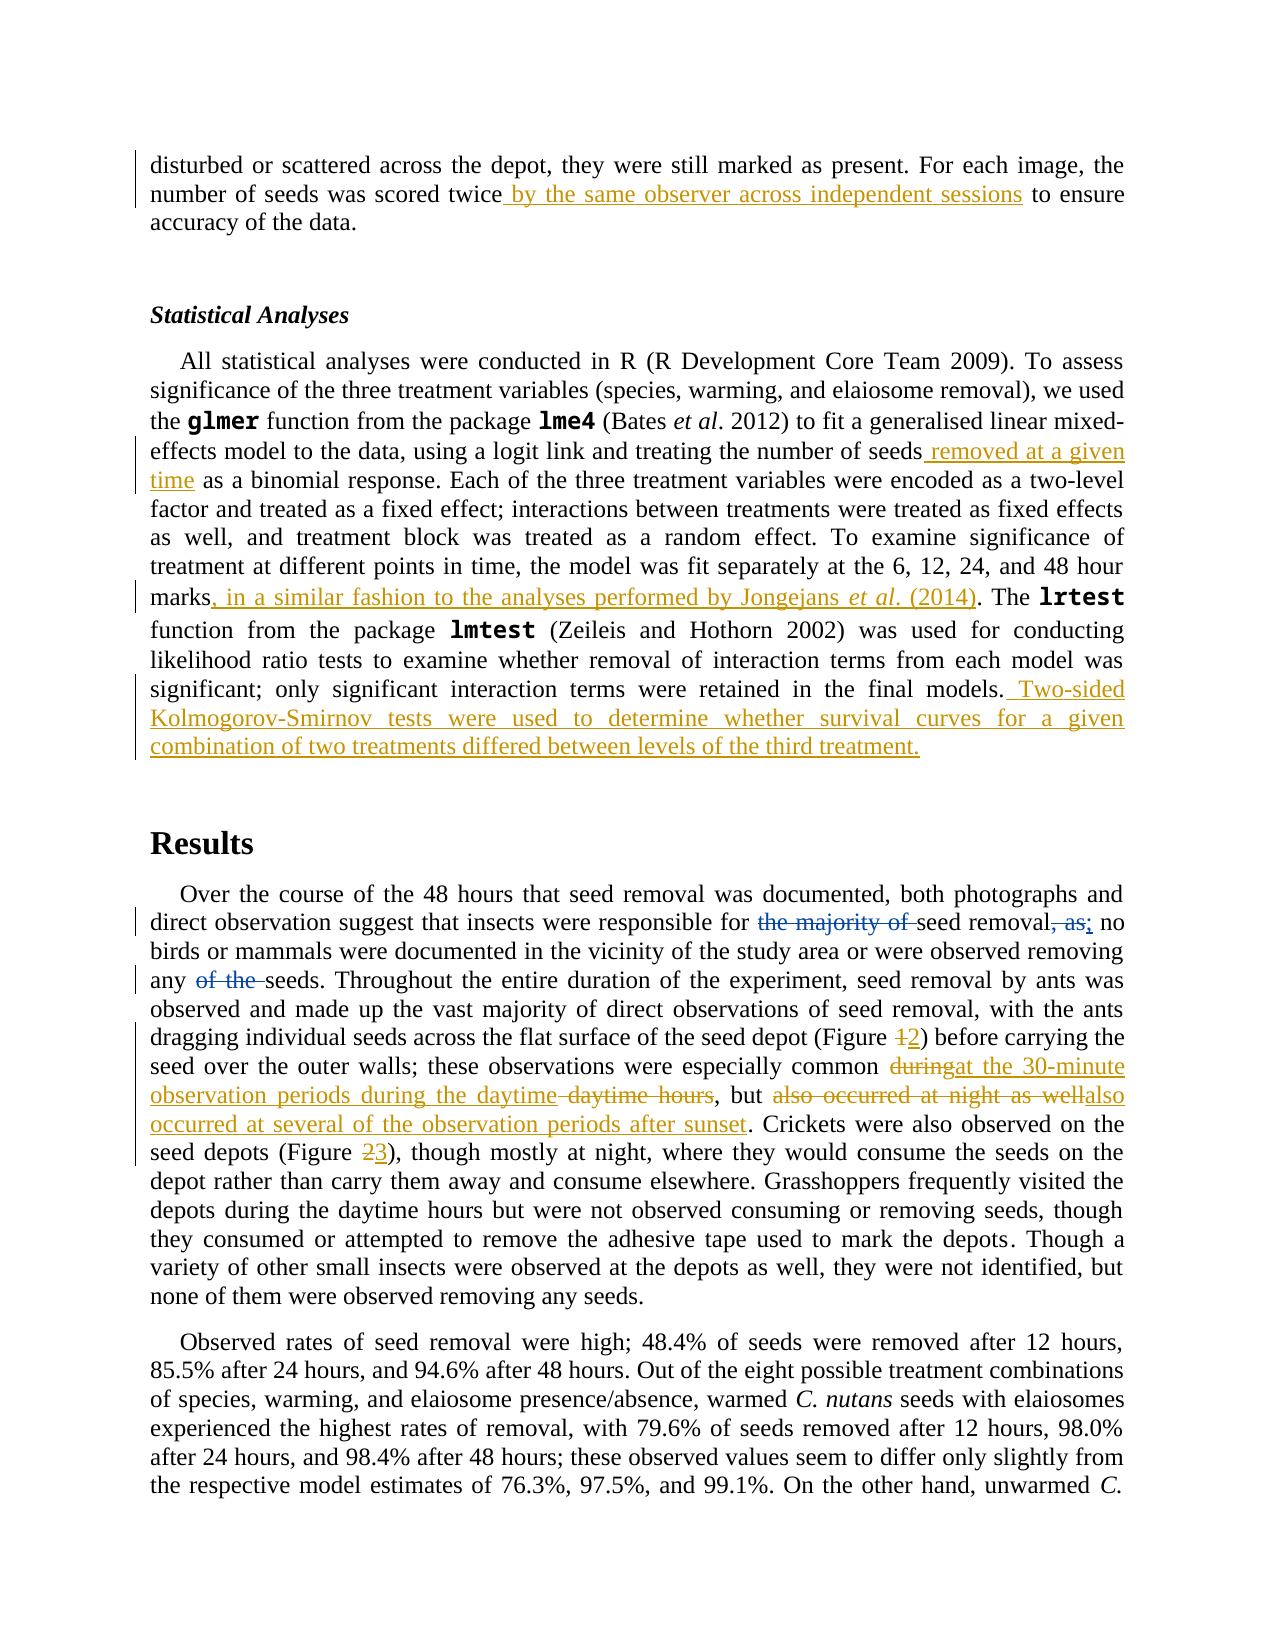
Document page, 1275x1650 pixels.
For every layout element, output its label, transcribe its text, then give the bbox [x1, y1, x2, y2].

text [150, 150, 1125, 236]
text Statistical Analyses [150, 301, 1125, 329]
text All statistical analyses were conducted in R (R Development Core Team 2009). To assess significance of the three treatment variables (species, warming, and elaiosome removal), we used the glmer function from the package lme4 (Bates et al. 2012) to fit a generalised linear mixed-effects model to the data, using a logit link and treating the number of seeds as a binomial response. Each of the three treatment variables were encoded as a two-level factor and treated as a fixed effect; interactions between treatments were treated as fixed effects as well, and treatment block was treated as a random effect. To examine significance of treatment at different points in time, the model was fit separately at the 6, 12, 24, and 48 hour marks. The lrtest function from the package lmtest (Zeileis and Hothorn 2002) was used for conducting likelihood ratio tests to examine whether removal of interaction terms from each model was significant; only significant interaction terms were retained in the final models. [150, 346, 1125, 728]
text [150, 1327, 1125, 1499]
text Results [150, 824, 1125, 862]
text Over the course of the 48 hours that seed removal was documented, both photographs and direct observation suggest that insects were responsible for seed removal no birds or mammals were documented in the vicinity of the study area or were observed removing any seeds. Throughout the entire duration of the experiment, seed removal by ants was observed and made up the vast majority of direct observations of seed removal, with the ants dragging individual seeds across the flat surface of the seed depot (Figure ) before carrying the seed over the outer walls; these observations were especially common , but . Crickets were also observed on the seed depots (Figure ), though mostly at night, where they would consume the seeds on the depot rather than carry them away and consume elsewhere. Grasshoppers frequently visited the depots during the daytime hours but were not observed consuming or removing seeds, though they consumed or attempted to remove the adhesive tape used to mark the depots. Though a variety of other small insects were observed at the depots as well, they were not identified, but none of them were observed removing any seeds. [150, 879, 1125, 1310]
